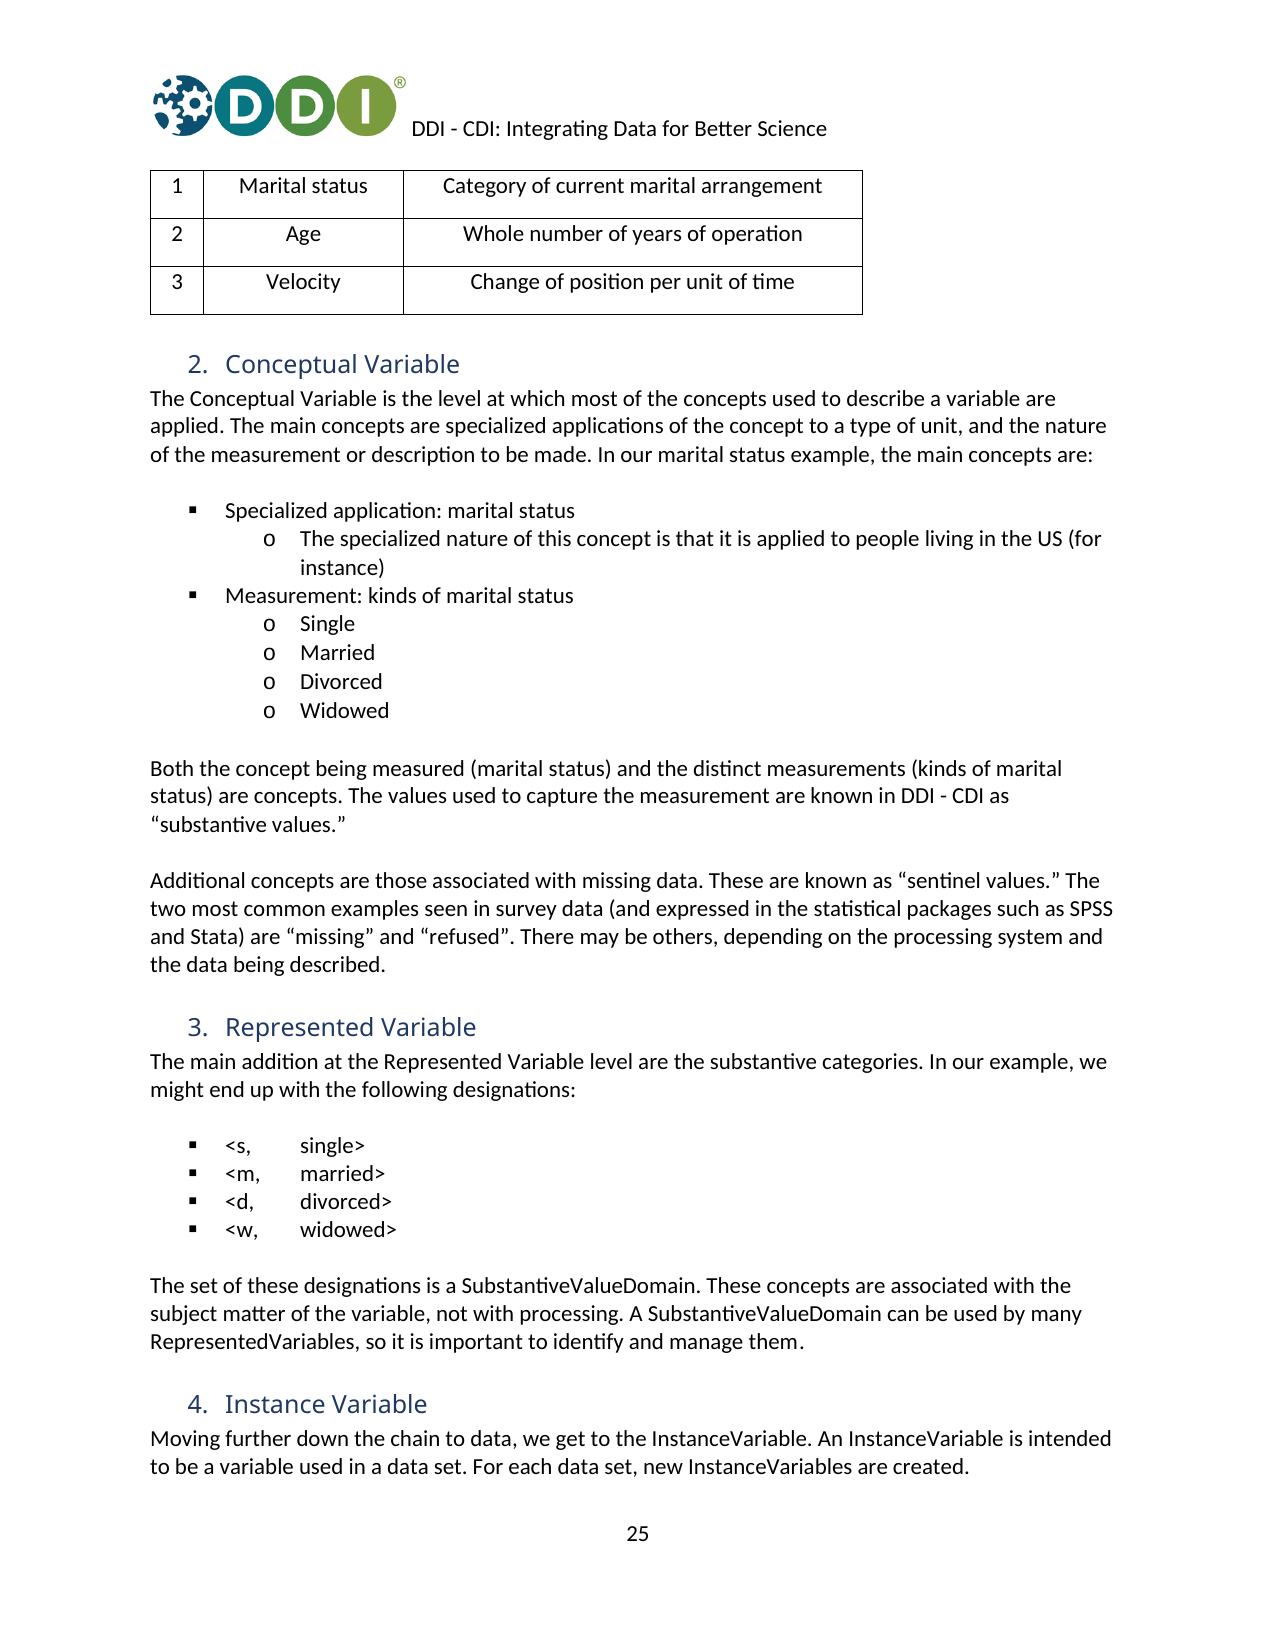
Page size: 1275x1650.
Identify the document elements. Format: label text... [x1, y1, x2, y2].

list Divorced [262, 667, 1125, 696]
list <s, single> [187, 1131, 1125, 1159]
list Married [262, 638, 1125, 667]
list <m, married> [187, 1159, 1125, 1187]
text The set of these designations is a SubstantiveValueDomain. These concepts are associated with the subject matter of the variable, not with processing. A SubstantiveValueDomain can be used by many RepresentedVariables, so it is important to identify and manage them. [150, 1271, 1125, 1355]
table_cell Change of position per unit of time [404, 267, 862, 314]
table_cell 2 [151, 219, 203, 266]
list The specialized nature of this concept is that it is applied to people living in the US (for instance) [262, 524, 1125, 581]
picture [150, 75, 407, 137]
list Single [262, 609, 1125, 638]
subtitle Conceptual Variable [187, 347, 1125, 381]
table_cell 1 [151, 171, 203, 218]
table_cell Age [204, 219, 403, 266]
table_cell 3 [151, 267, 203, 314]
text Moving further down the chain to data, we get to the InstanceVariable. An InstanceVariable is intended to be a variable used in a data set. For each data set, new InstanceVariables are created. [150, 1424, 1125, 1480]
list Specialized application: marital status [187, 496, 1125, 524]
list Widowed [262, 696, 1125, 726]
table_cell Marital status [204, 171, 403, 218]
subtitle Represented Variable [187, 1010, 1125, 1044]
text Additional concepts are those associated with missing data. These are known as “sentinel values.” The two most common examples seen in survey data (and expressed in the statistical packages such as SPSS and Stata) are “missing” and “refused”. There may be others, depending on the processing system and the data being described. [150, 866, 1125, 978]
list Measurement: kinds of marital status [187, 581, 1125, 609]
text Both the concept being measured (marital status) and the distinct measurements (kinds of marital status) are concepts. The values used to capture the measurement are known in DDI - CDI as “substantive values.” [150, 754, 1125, 838]
list <w, widowed> [187, 1215, 1125, 1243]
table_cell Category of current marital arrangement [404, 171, 862, 218]
table_cell Whole number of years of operation [404, 219, 862, 266]
text The Conceptual Variable is the level at which most of the concepts used to describe a variable are applied. The main concepts are specialized applications of the concept to a type of unit, and the nature of the measurement or description to be made. In our marital status example, the main concepts are: [150, 384, 1125, 468]
subtitle Instance Variable [187, 1387, 1125, 1421]
list <d, divorced> [187, 1187, 1125, 1215]
table_cell Velocity [204, 267, 403, 314]
text The main addition at the Represented Variable level are the substantive categories. In our example, we might end up with the following designations: [150, 1047, 1125, 1103]
